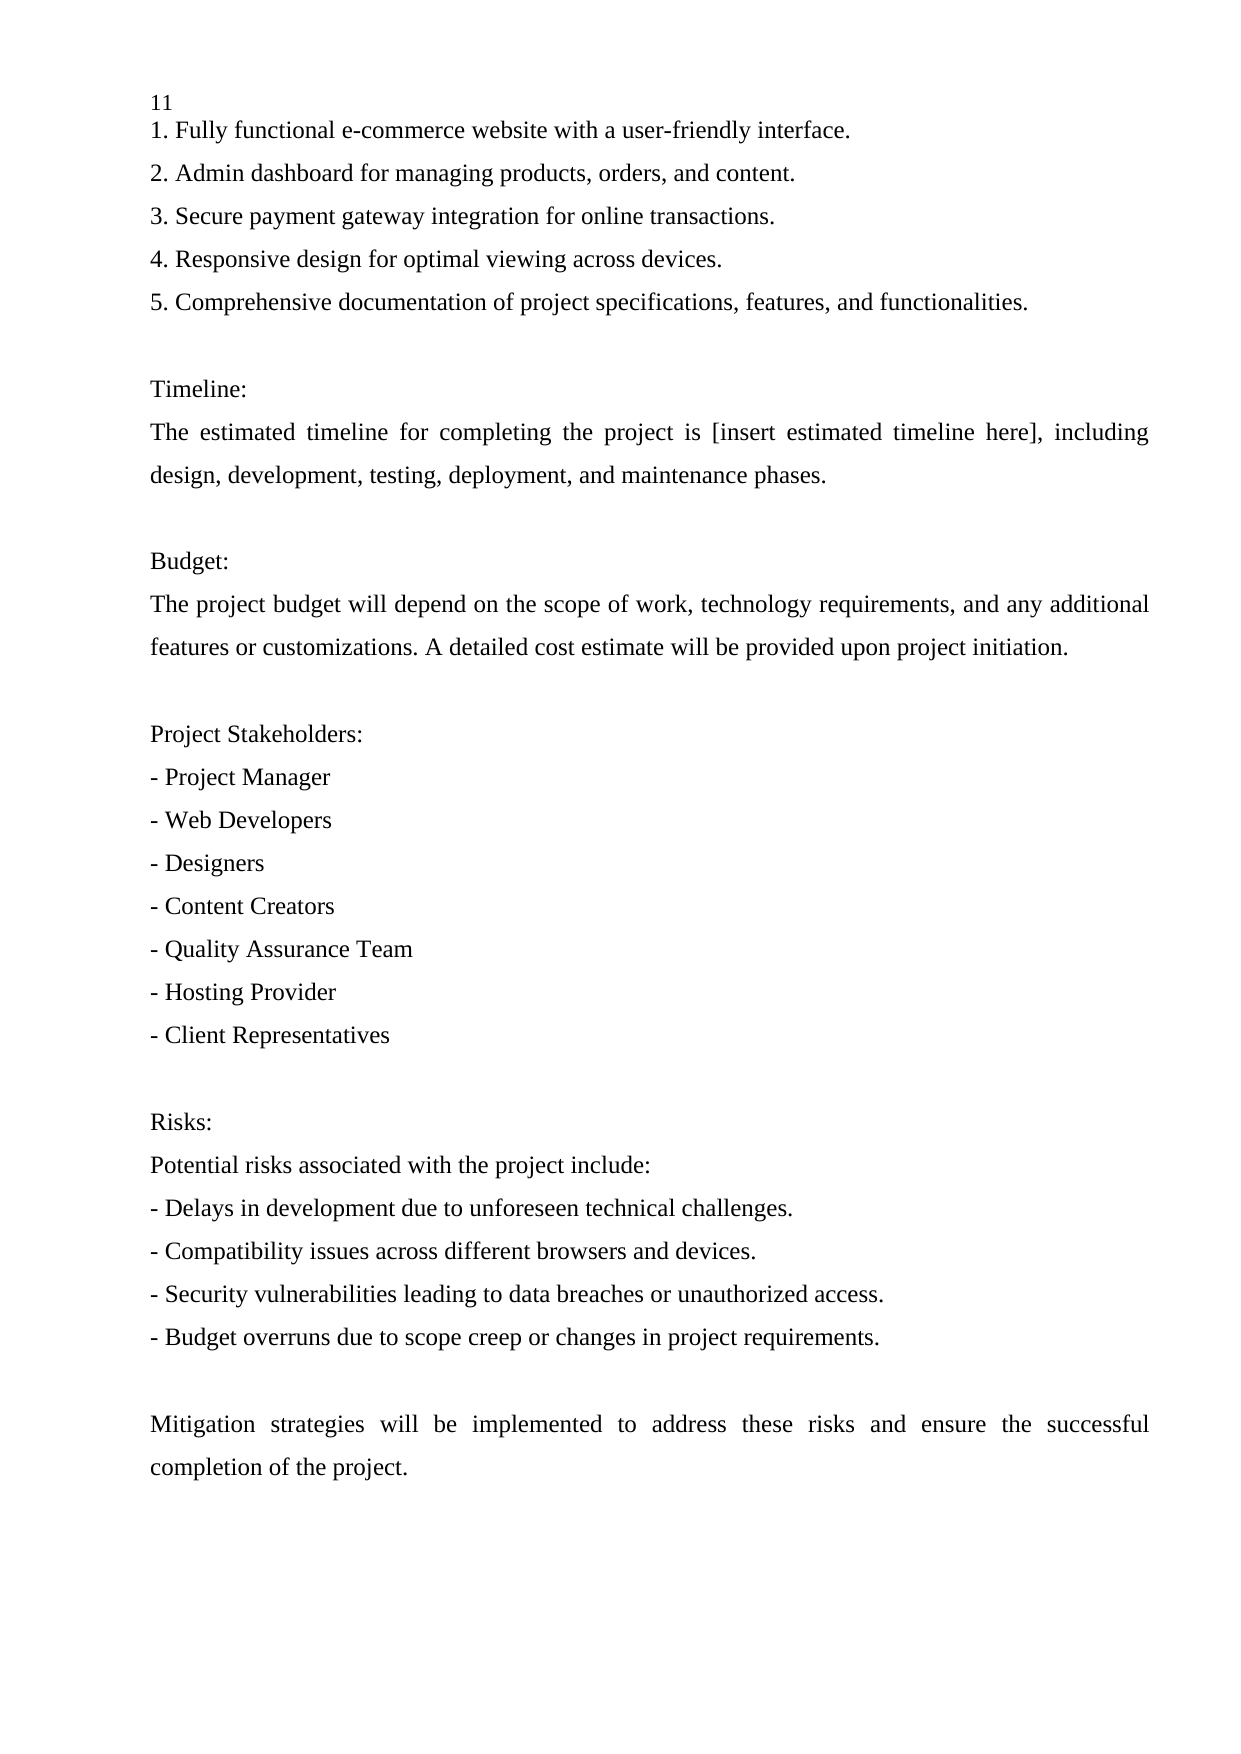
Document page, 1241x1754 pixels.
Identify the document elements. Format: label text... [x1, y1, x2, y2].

text Project Stakeholders: [150, 719, 1151, 747]
text 1. Fully functional e-commerce website with a user-friendly interface. [150, 115, 1151, 144]
text Mitigation strategies will be implemented to address these risks and ensure the successful completion of the project. [150, 1409, 1151, 1481]
text - Client Representatives [150, 1021, 1151, 1049]
text Risks: [150, 1107, 1151, 1136]
text - Hosting Provider [150, 977, 1151, 1006]
text 3. Secure payment gateway integration for online transactions. [150, 201, 1151, 230]
text The estimated timeline for completing the project is [insert estimated timeline here], including design, development, testing, deployment, and maintenance phases. [150, 417, 1151, 489]
text - Security vulnerabilities leading to data breaches or unauthorized access. [150, 1279, 1151, 1308]
text 5. Comprehensive documentation of project specifications, features, and functionalities. [150, 287, 1151, 316]
text - Budget overruns due to scope creep or changes in project requirements. [150, 1322, 1151, 1351]
text Timeline: [150, 374, 1151, 402]
text Budget: [150, 546, 1151, 575]
text - Web Developers [150, 805, 1151, 834]
text - Content Creators [150, 891, 1151, 920]
text - Designers [150, 848, 1151, 877]
text - Compatibility issues across different browsers and devices. [150, 1236, 1151, 1265]
text - Delays in development due to unforeseen technical challenges. [150, 1193, 1151, 1222]
text The project budget will depend on the scope of work, technology requirements, and any additional features or customizations. A detailed cost estimate will be provided upon project initiation. [150, 589, 1151, 661]
text - Project Manager [150, 762, 1151, 791]
text Potential risks associated with the project include: [150, 1150, 1151, 1179]
text - Quality Assurance Team [150, 934, 1151, 963]
text 2. Admin dashboard for managing products, orders, and content. [150, 158, 1151, 187]
text 4. Responsive design for optimal viewing across devices. [150, 244, 1151, 273]
